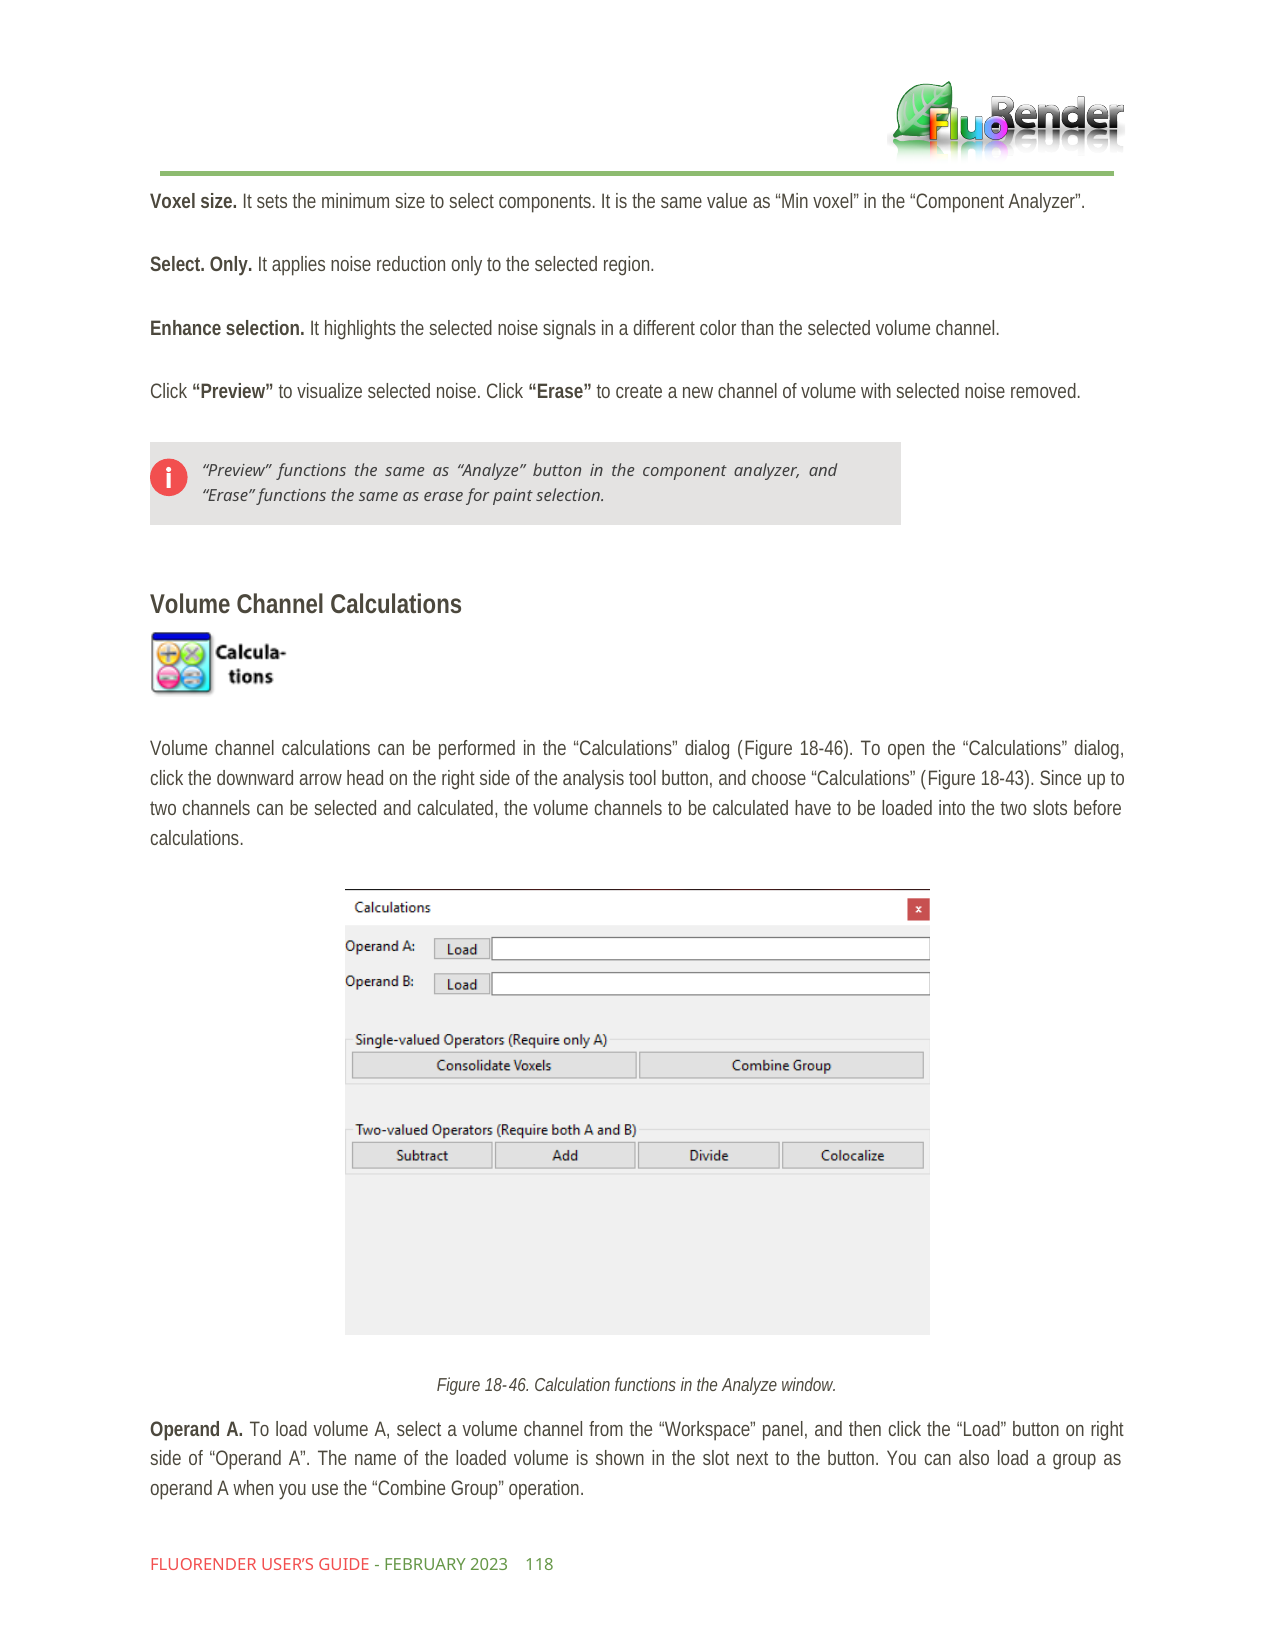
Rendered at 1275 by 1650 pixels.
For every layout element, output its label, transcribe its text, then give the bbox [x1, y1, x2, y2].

subtitle Volume Channel Calculations [150, 588, 1125, 619]
picture [345, 889, 930, 1335]
text Operand A. To load volume A, select a volume channel from the “Workspace” panel, and then click the “Load” button on right side of “Operand A”. The name of the loaded volume is shown in the slot next to the button. You can also load a group as operand A when you use the “Combine Group” operation. [150, 1416, 1125, 1500]
picture [887, 75, 1125, 165]
text Enhance selection. It highlights the selected noise signals in a different color than the selected volume channel. [150, 315, 1125, 339]
text Click “Preview” to visualize selected noise. Click “Erase” to create a new channel of volume with selected noise removed. [150, 379, 1125, 403]
picture [150, 631, 291, 697]
text Voxel size. It sets the minimum size to select components. It is the same value as “Min voxel” in the “Component Analyzer”. [150, 189, 1125, 213]
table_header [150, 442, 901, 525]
text Select. Only. It applies noise reduction only to the selected region. [150, 252, 1125, 276]
